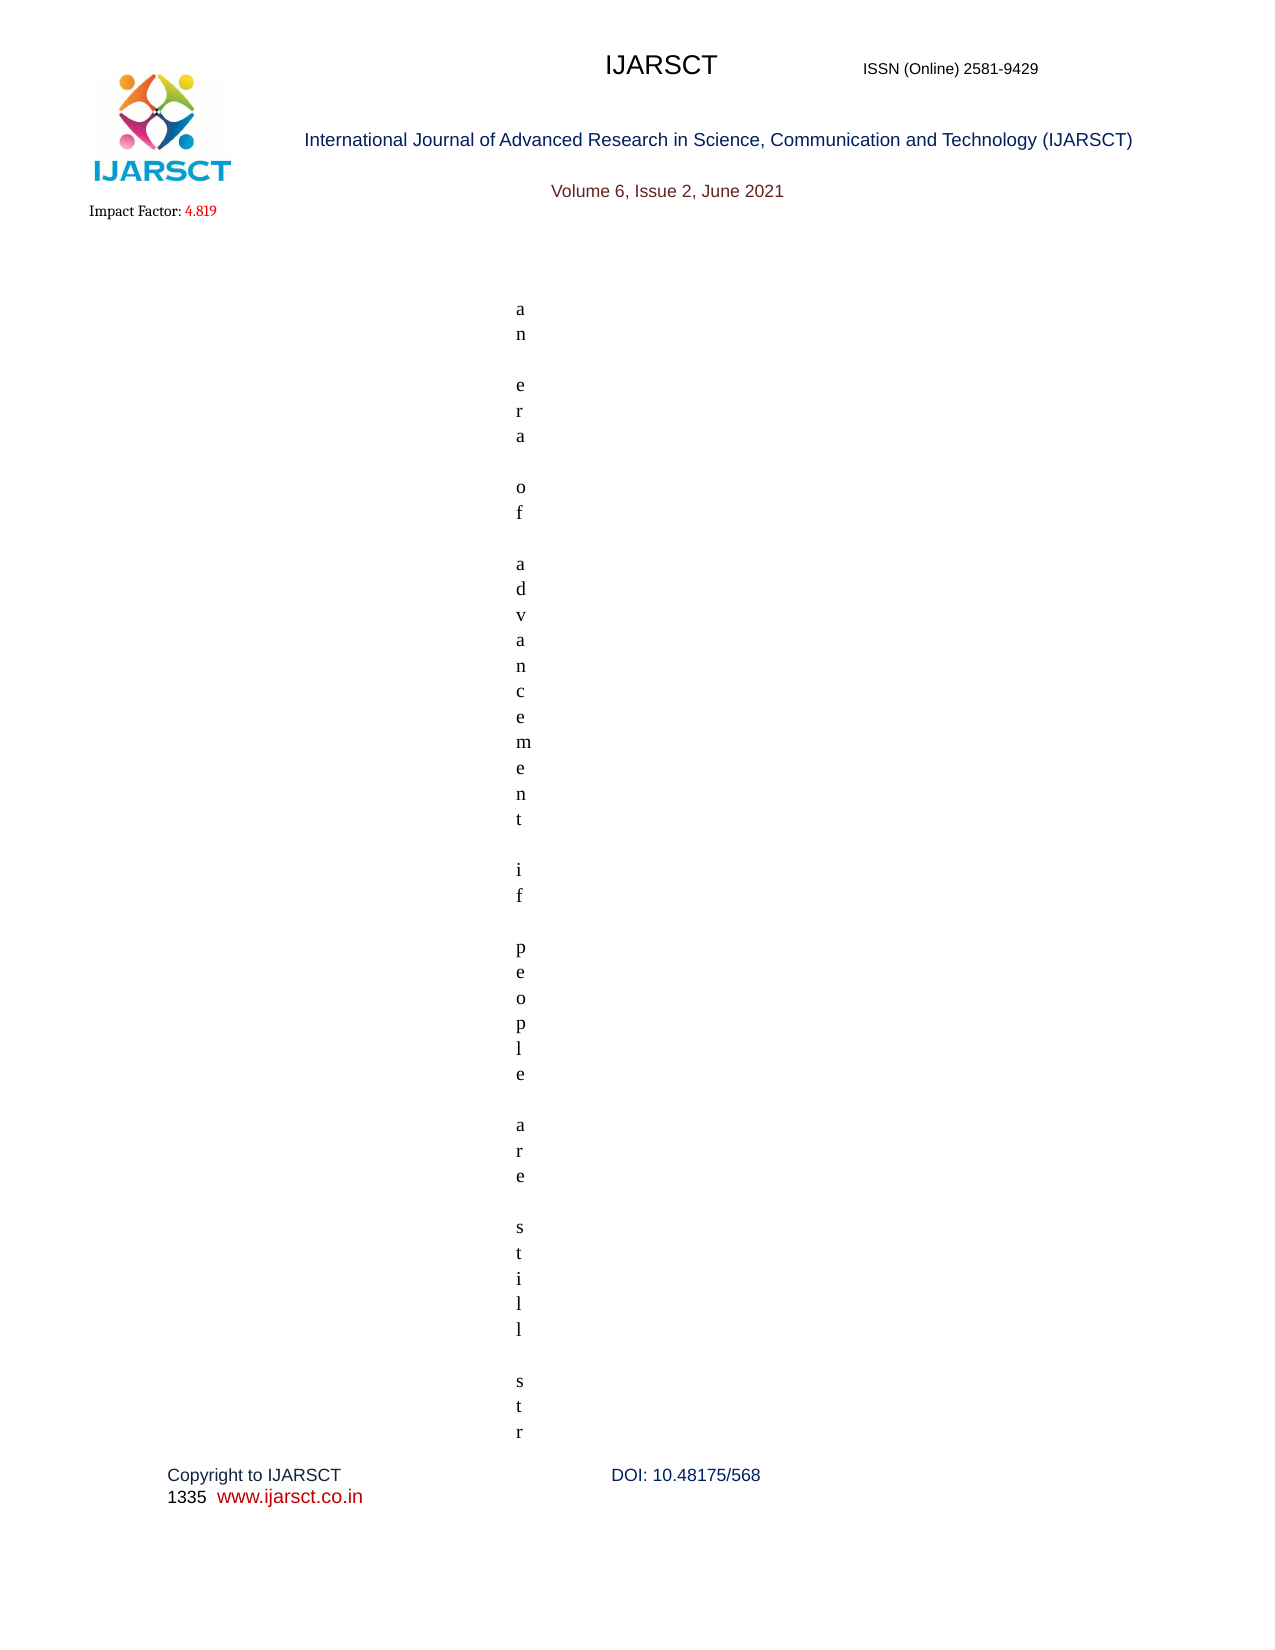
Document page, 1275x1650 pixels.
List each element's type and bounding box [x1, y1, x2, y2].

picture [224, 165, 231, 181]
picture [150, 173, 158, 181]
picture [94, 74, 231, 181]
picture [128, 166, 134, 174]
picture [125, 177, 136, 181]
